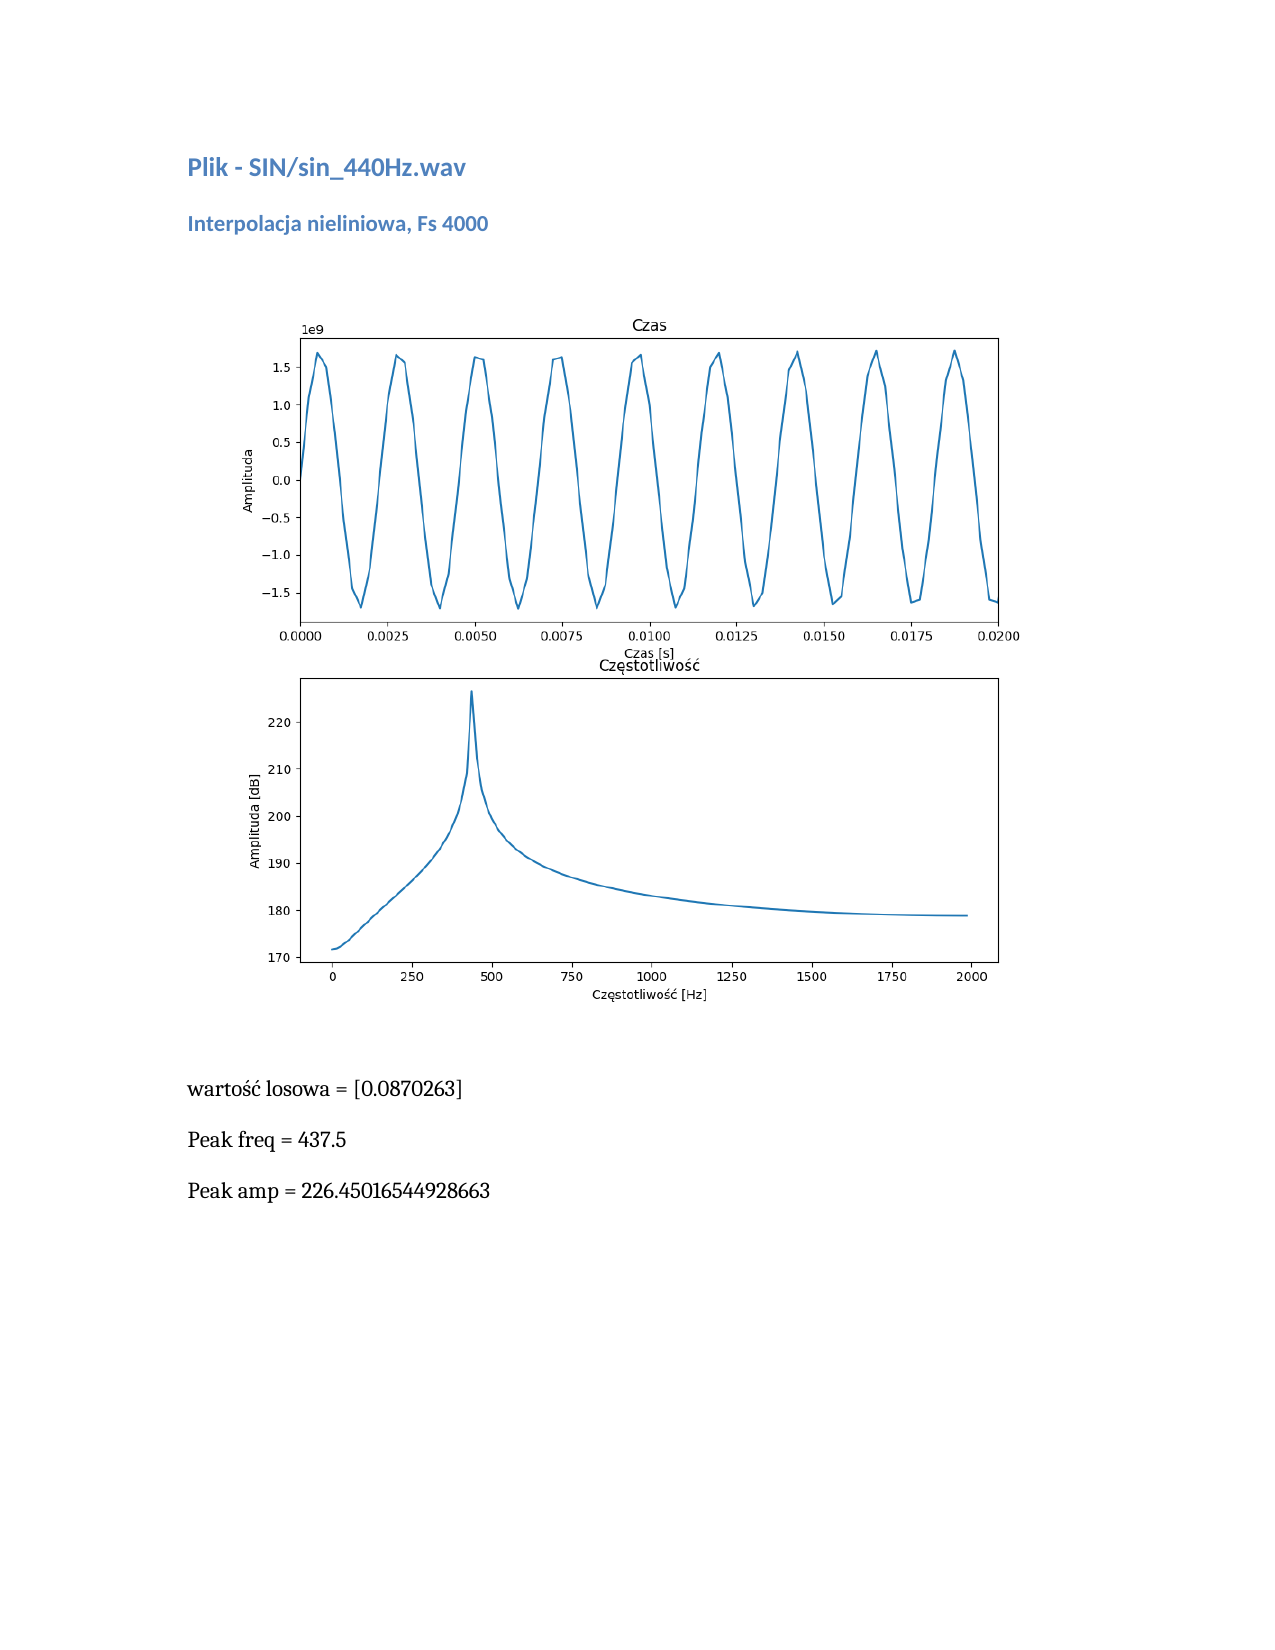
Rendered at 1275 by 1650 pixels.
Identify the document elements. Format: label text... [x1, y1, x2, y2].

subtitle Interpolacja nieliniowa, Fs 4000 [187, 209, 1087, 237]
subtitle Plik - SIN/sin_440Hz.wav [187, 150, 1087, 183]
picture [187, 241, 1088, 1051]
text Peak amp = 226.45016544928663 [187, 1178, 1087, 1204]
text Peak freq = 437.5 [187, 1127, 1087, 1153]
text wartość losowa = [0.0870263] [187, 1076, 1087, 1102]
